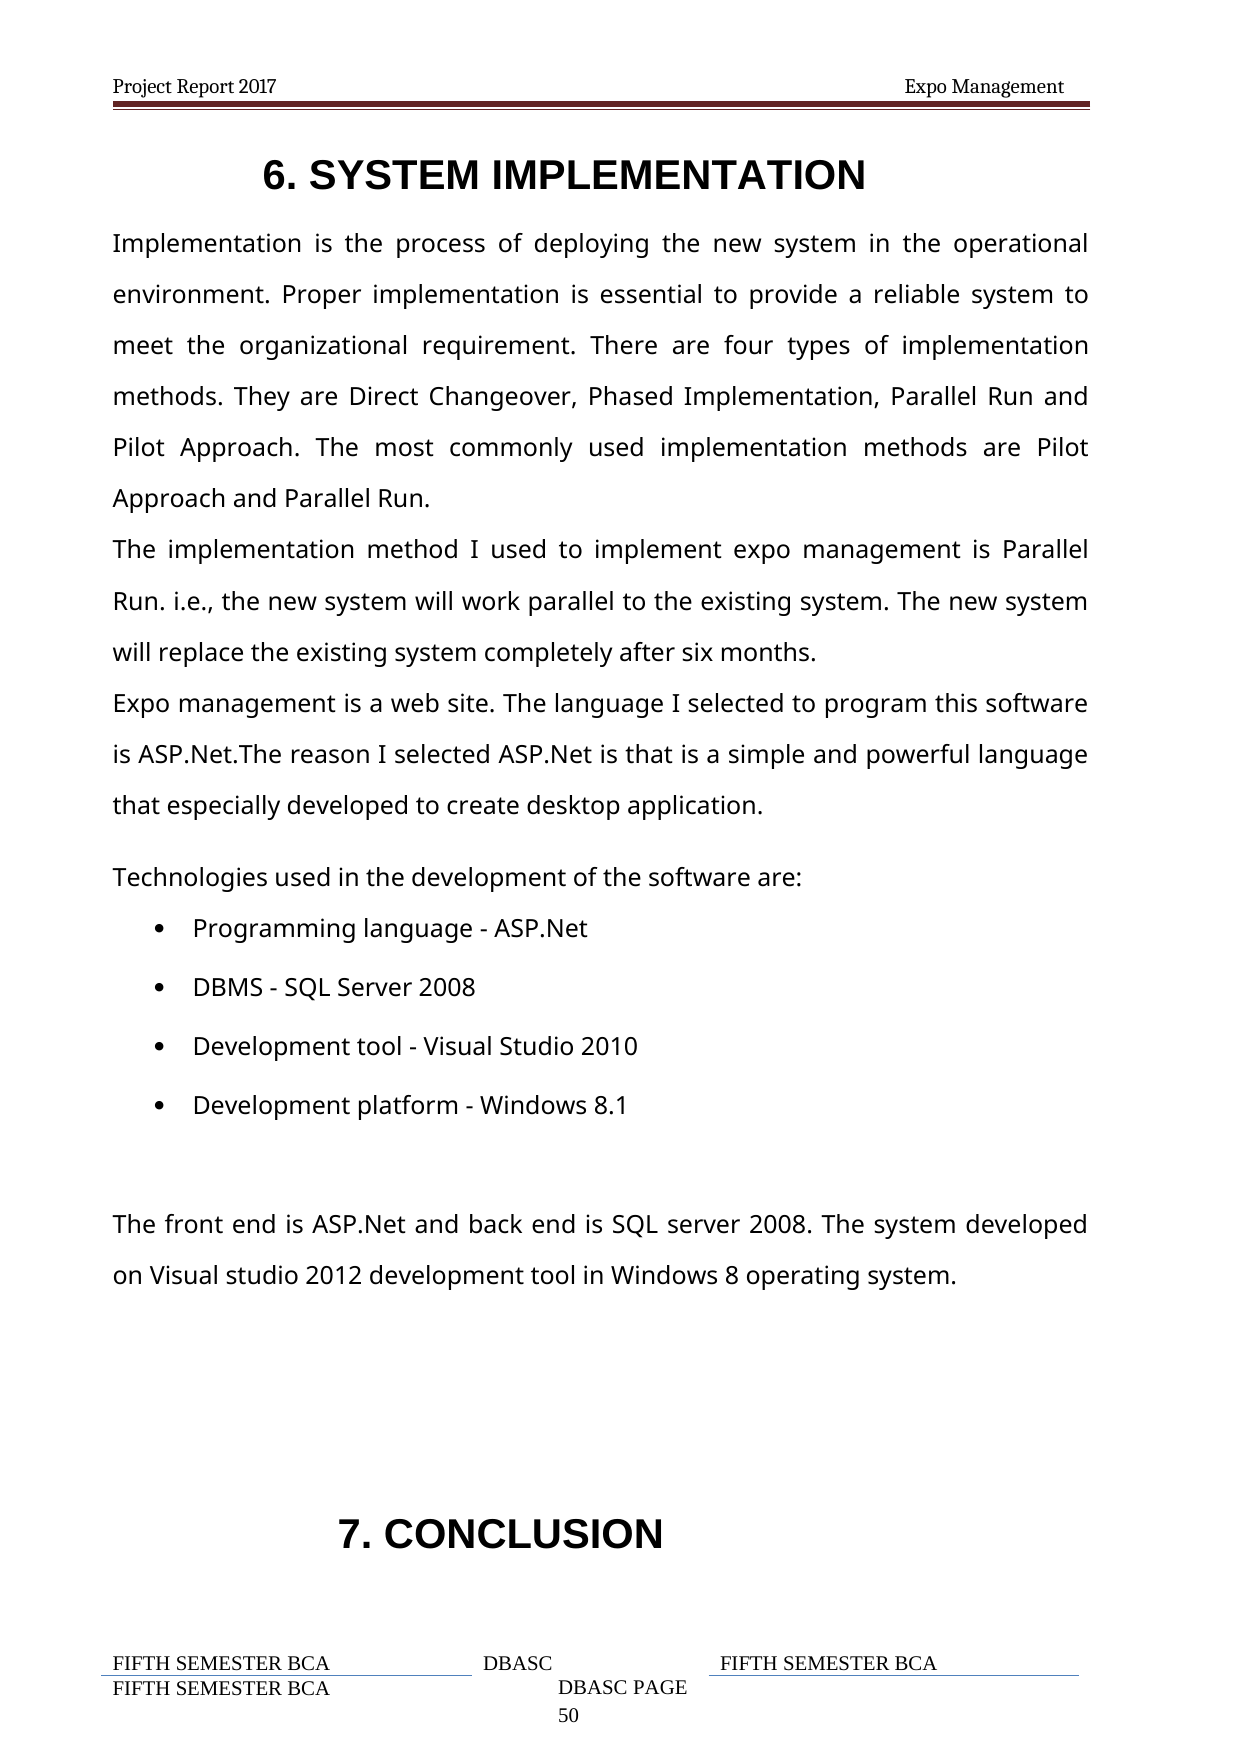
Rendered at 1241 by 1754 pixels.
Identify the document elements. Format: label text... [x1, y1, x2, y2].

text Expo management is a web site. The language I selected to program this software is ASP.Net.The reason I selected ASP.Net is that is a simple and powerful language that especially developed to create desktop application. [112, 685, 1090, 821]
text The front end is ASP.Net and back end is SQL server 2008. The system developed on Visual studio 2012 development tool in Windows 8 operating system. [112, 1207, 1090, 1292]
text The implementation method I used to implement expo management is Parallel Run. i.e., the new system will work parallel to the existing system. The new system will replace the existing system completely after six months. [112, 532, 1090, 668]
text Implementation is the process of deploying the new system in the operational environment. Proper implementation is essential to provide a reliable system to meet the organizational requirement. There are four types of implementation methods. They are Direct Changeover, Phased Implementation, Parallel Run and Pilot Approach. The most commonly used implementation methods are Pilot Approach and Parallel Run. [112, 226, 1090, 515]
list Programming language - ASP.Net [155, 910, 1090, 944]
text 6. SYSTEM IMPLEMENTATION [187, 150, 1090, 198]
list Development tool - Visual Studio 2010 [155, 1029, 1090, 1063]
list DBMS - SQL Server 2008 [155, 969, 1090, 1003]
list Development platform - Windows 8.1 [155, 1088, 1090, 1122]
text Technologies used in the development of the software are: [112, 859, 1090, 893]
text 7. CONCLUSION [262, 1509, 1090, 1557]
